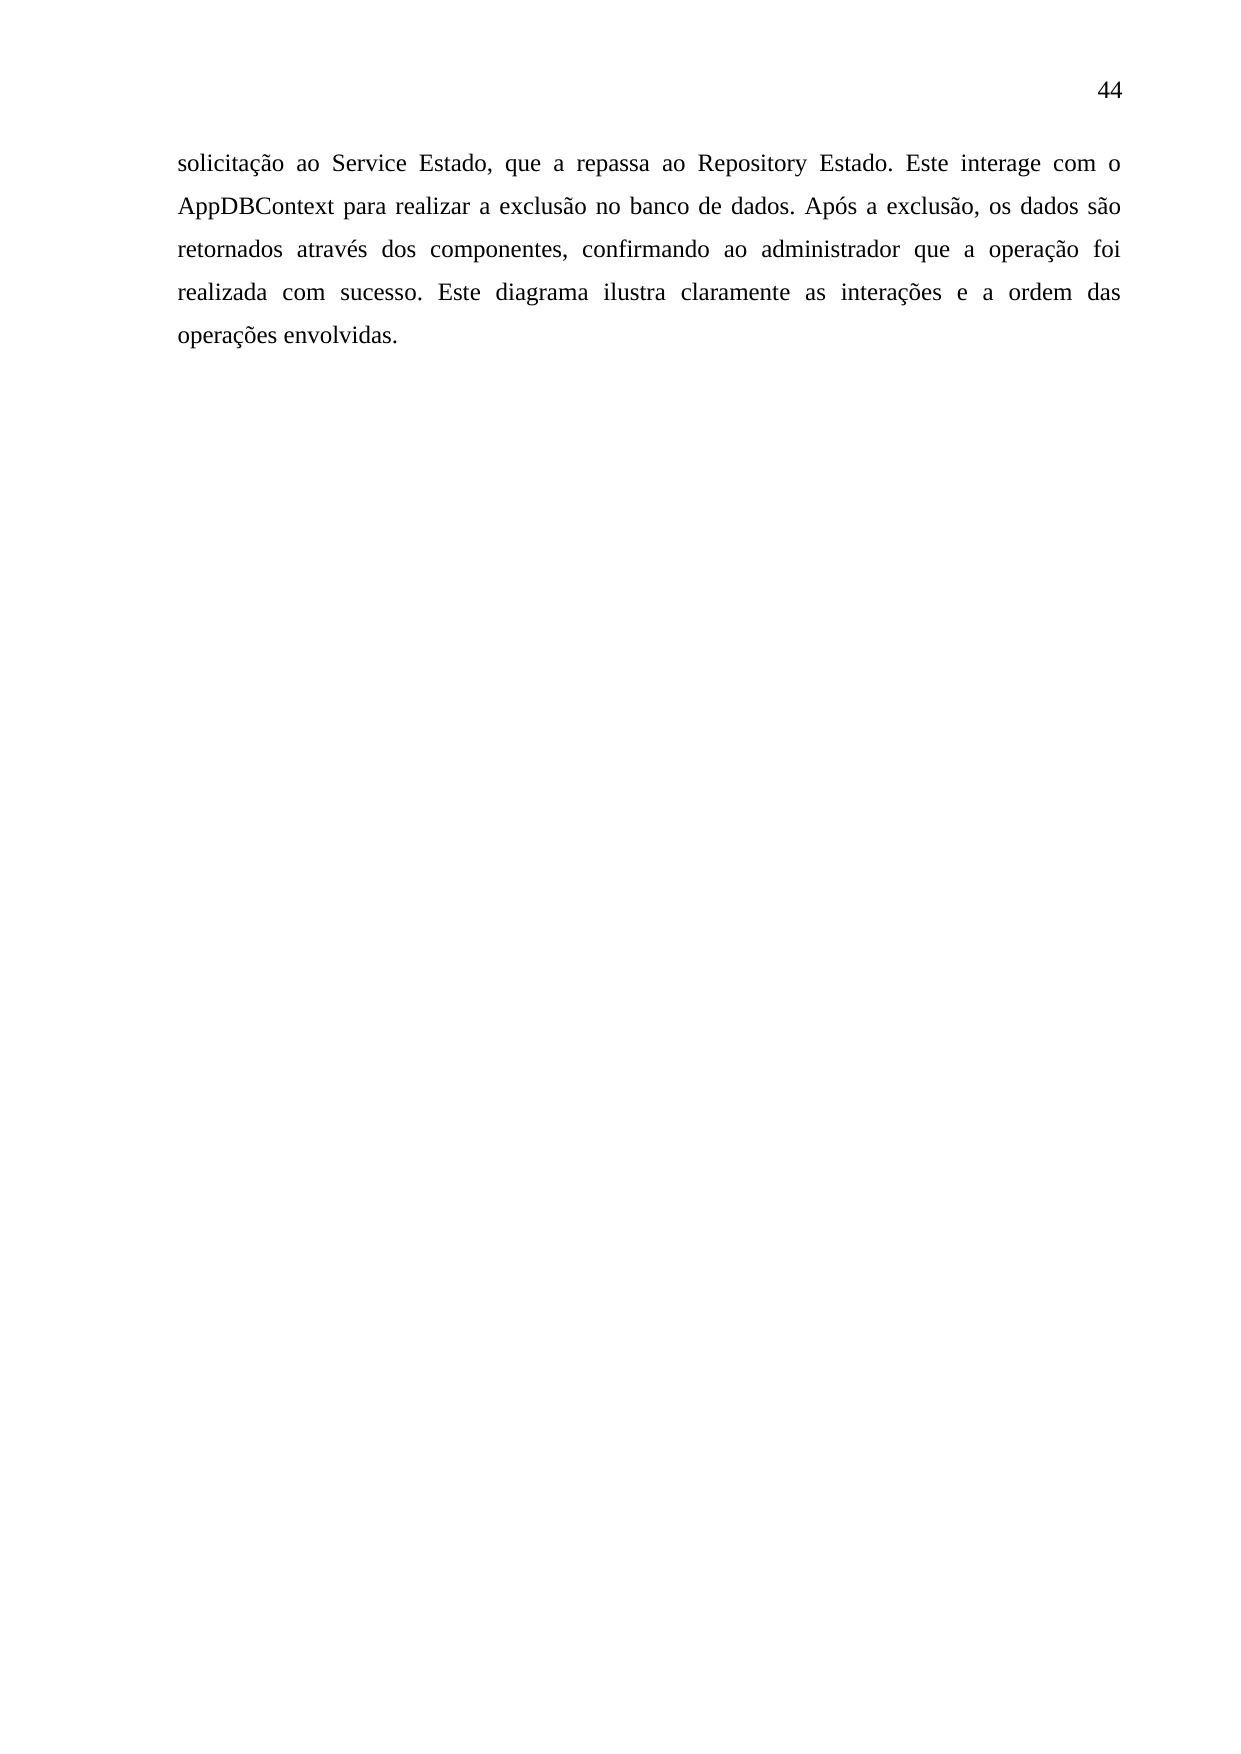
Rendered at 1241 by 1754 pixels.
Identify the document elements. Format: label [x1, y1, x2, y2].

text [177, 148, 1122, 349]
